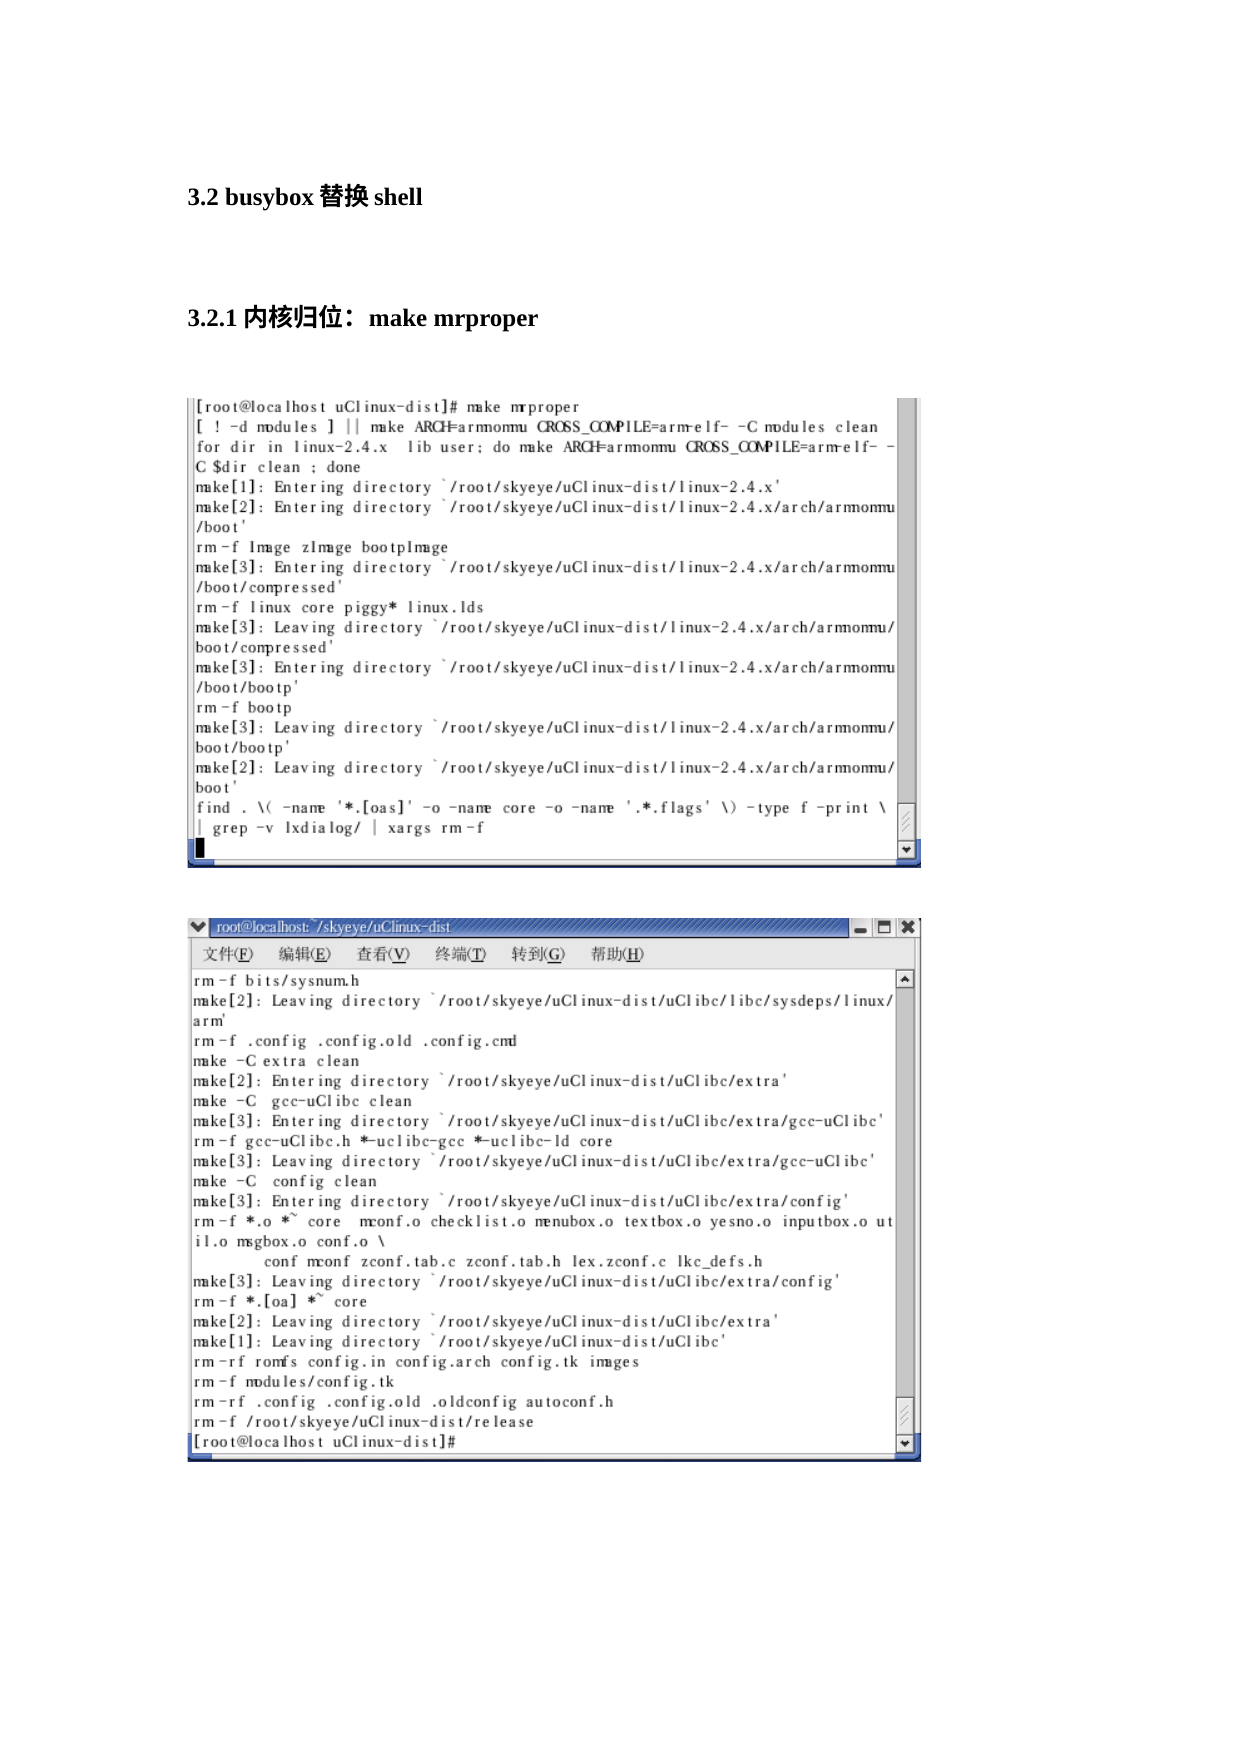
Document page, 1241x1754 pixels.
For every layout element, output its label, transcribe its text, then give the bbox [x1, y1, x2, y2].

picture [187, 918, 922, 1462]
picture [187, 398, 921, 868]
subtitle 3.2 busybox替换shell [187, 162, 1053, 227]
subtitle 3.2.1 内核归位：make mrproper [187, 283, 1053, 348]
